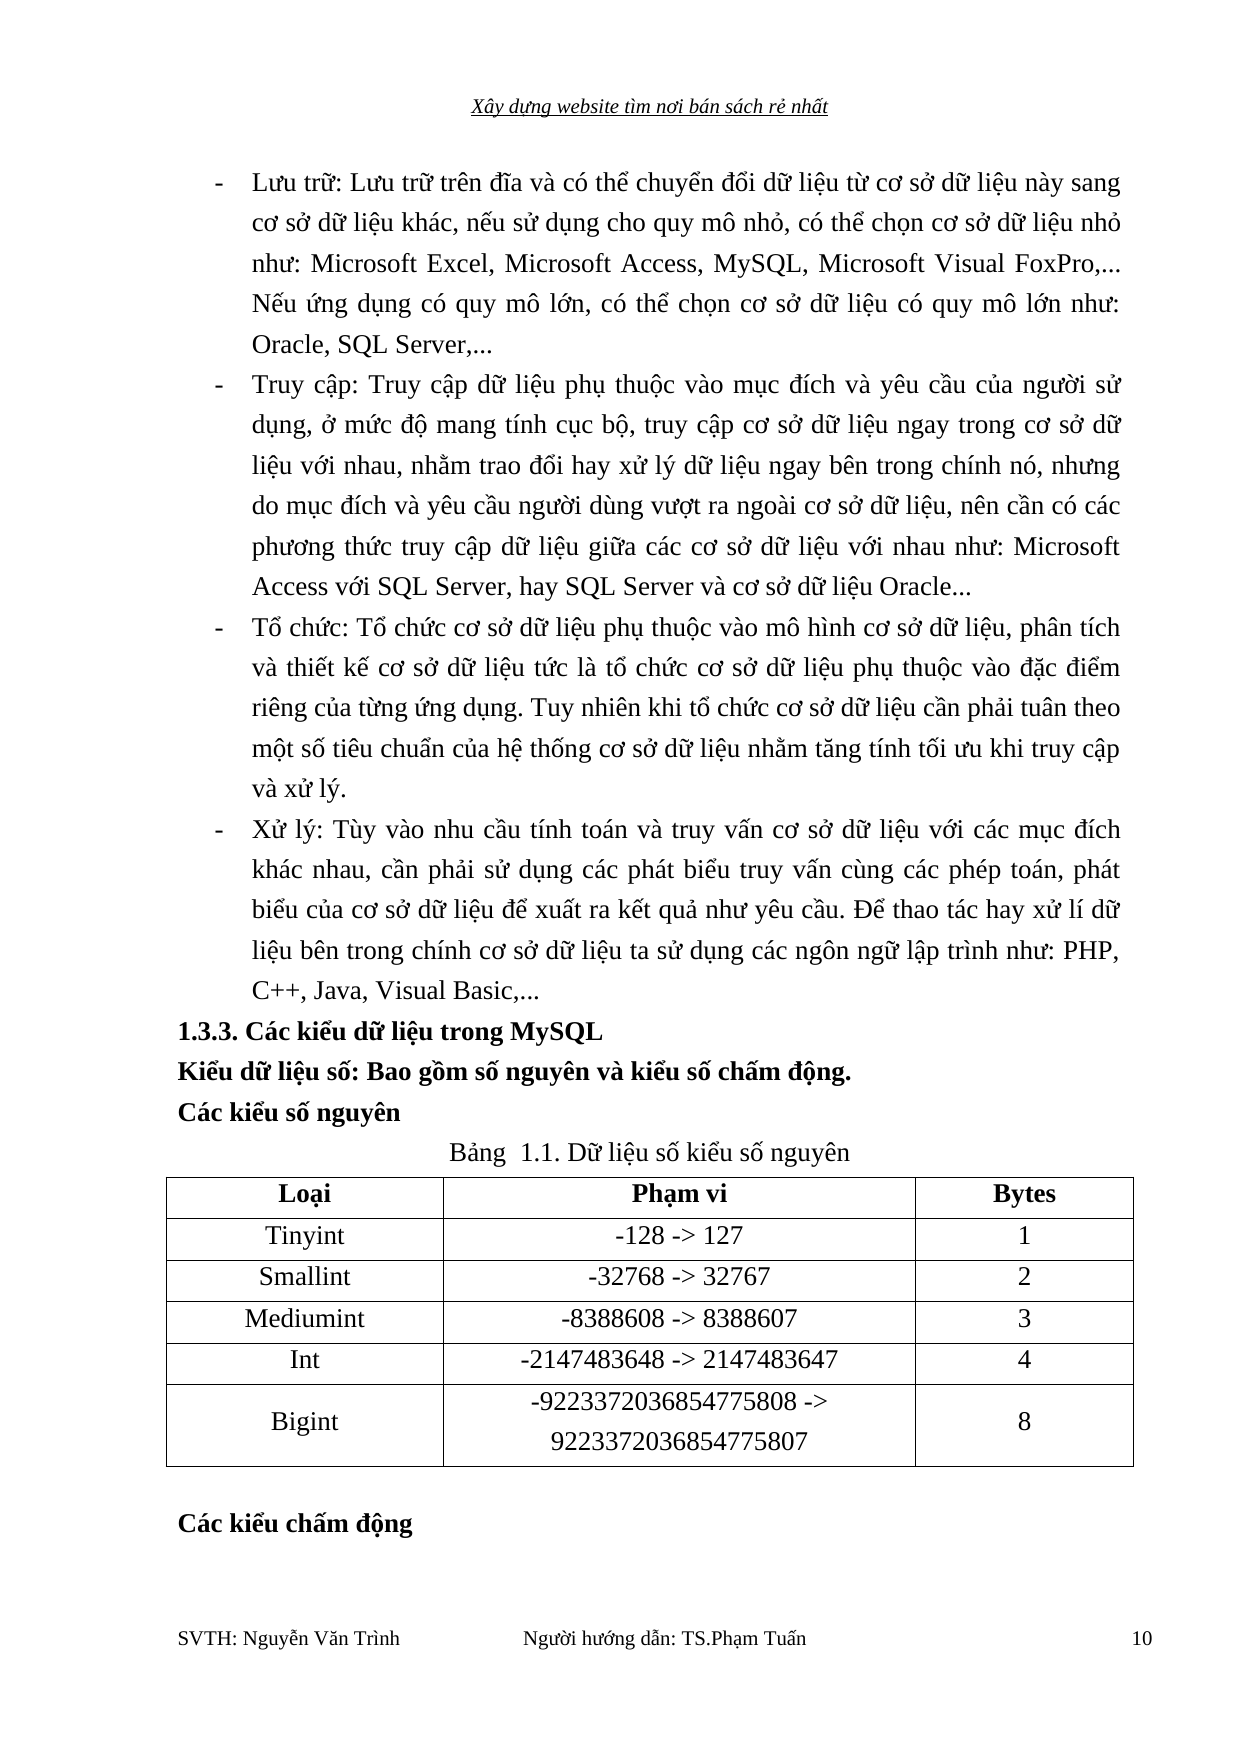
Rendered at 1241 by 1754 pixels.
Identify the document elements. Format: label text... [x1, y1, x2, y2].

list Truy cập: Truy cập dữ liệu phụ thuộc vào mục đích và yêu cầu của người sử dụng, ở mức độ mang tính cục bộ, truy cập cơ sở dữ liệu ngay trong cơ sở dữ liệu với nhau, nhằm trao đổi hay xử lý dữ liệu ngay bên trong chính nó, nhưng do mục đích và yêu cầu người dùng vượt ra ngoài cơ sở dữ liệu, nên cần có các phương thức truy cập dữ liệu giữa các cơ sở dữ liệu với nhau như: Microsoft Access với SQL Server, hay SQL Server và cơ sở dữ liệu Oracle... [214, 368, 1122, 601]
table_header Bytes [916, 1178, 1133, 1218]
table_cell Tinyint [167, 1219, 443, 1259]
list Tổ chức: Tổ chức cơ sở dữ liệu phụ thuộc vào mô hình cơ sở dữ liệu, phân tích và thiết kế cơ sở dữ liệu tức là tổ chức cơ sở dữ liệu phụ thuộc vào đặc điểm riêng của từng ứng dụng. Tuy nhiên khi tổ chức cơ sở dữ liệu cần phải tuân theo một số tiêu chuẩn của hệ thống cơ sở dữ liệu nhằm tăng tính tối ưu khi truy cập và xử lý. [214, 611, 1122, 803]
list Lưu trữ: Lưu trữ trên đĩa và có thể chuyển đổi dữ liệu từ cơ sở dữ liệu này sang cơ sở dữ liệu khác, nếu sử dụng cho quy mô nhỏ, có thể chọn cơ sở dữ liệu nhỏ như: Microsoft Excel, Microsoft Access, MySQL, Microsoft Visual FoxPro,... Nếu ứng dụng có quy mô lớn, có thể chọn cơ sở dữ liệu có quy mô lớn như: Oracle, SQL Server,... [214, 166, 1122, 359]
table_header Phạm vi [444, 1178, 915, 1218]
text Các kiểu số nguyên [177, 1096, 1122, 1127]
table_cell -2147483648 -> 2147483647 [444, 1344, 915, 1384]
text Kiểu dữ liệu số: Bao gồm số nguyên và kiểu số chấm động. [177, 1055, 1122, 1086]
list Xử lý: Tùy vào nhu cầu tính toán và truy vấn cơ sở dữ liệu với các mục đích khác nhau, cần phải sử dụng các phát biểu truy vấn cùng các phép toán, phát biểu của cơ sở dữ liệu để xuất ra kết quả như yêu cầu. Để thao tác hay xử lí dữ liệu bên trong chính cơ sở dữ liệu ta sử dụng các ngôn ngữ lập trình như: PHP, C++, Java, Visual Basic,... [214, 813, 1122, 1006]
table_cell -32768 -> 32767 [444, 1261, 915, 1301]
table_cell -9223372036854775808 -> 9223372036854775807 [444, 1385, 915, 1466]
table_cell Int [167, 1344, 443, 1384]
table_cell 1 [916, 1219, 1133, 1259]
table_cell 3 [916, 1302, 1133, 1342]
table_cell Bigint [167, 1385, 443, 1466]
table_cell Smallint [167, 1261, 443, 1301]
table_cell 4 [916, 1344, 1133, 1384]
table_cell -8388608 -> 8388607 [444, 1302, 915, 1342]
text Các kiểu chấm động [177, 1507, 1122, 1538]
table_cell Mediumint [167, 1302, 443, 1342]
table_cell -128 -> 127 [444, 1219, 915, 1259]
table_header Loại [167, 1178, 443, 1218]
subtitle 1.3.3. Các kiểu dữ liệu trong MySQL [177, 1015, 1122, 1046]
table_cell 2 [916, 1261, 1133, 1301]
table_cell 8 [916, 1385, 1133, 1466]
